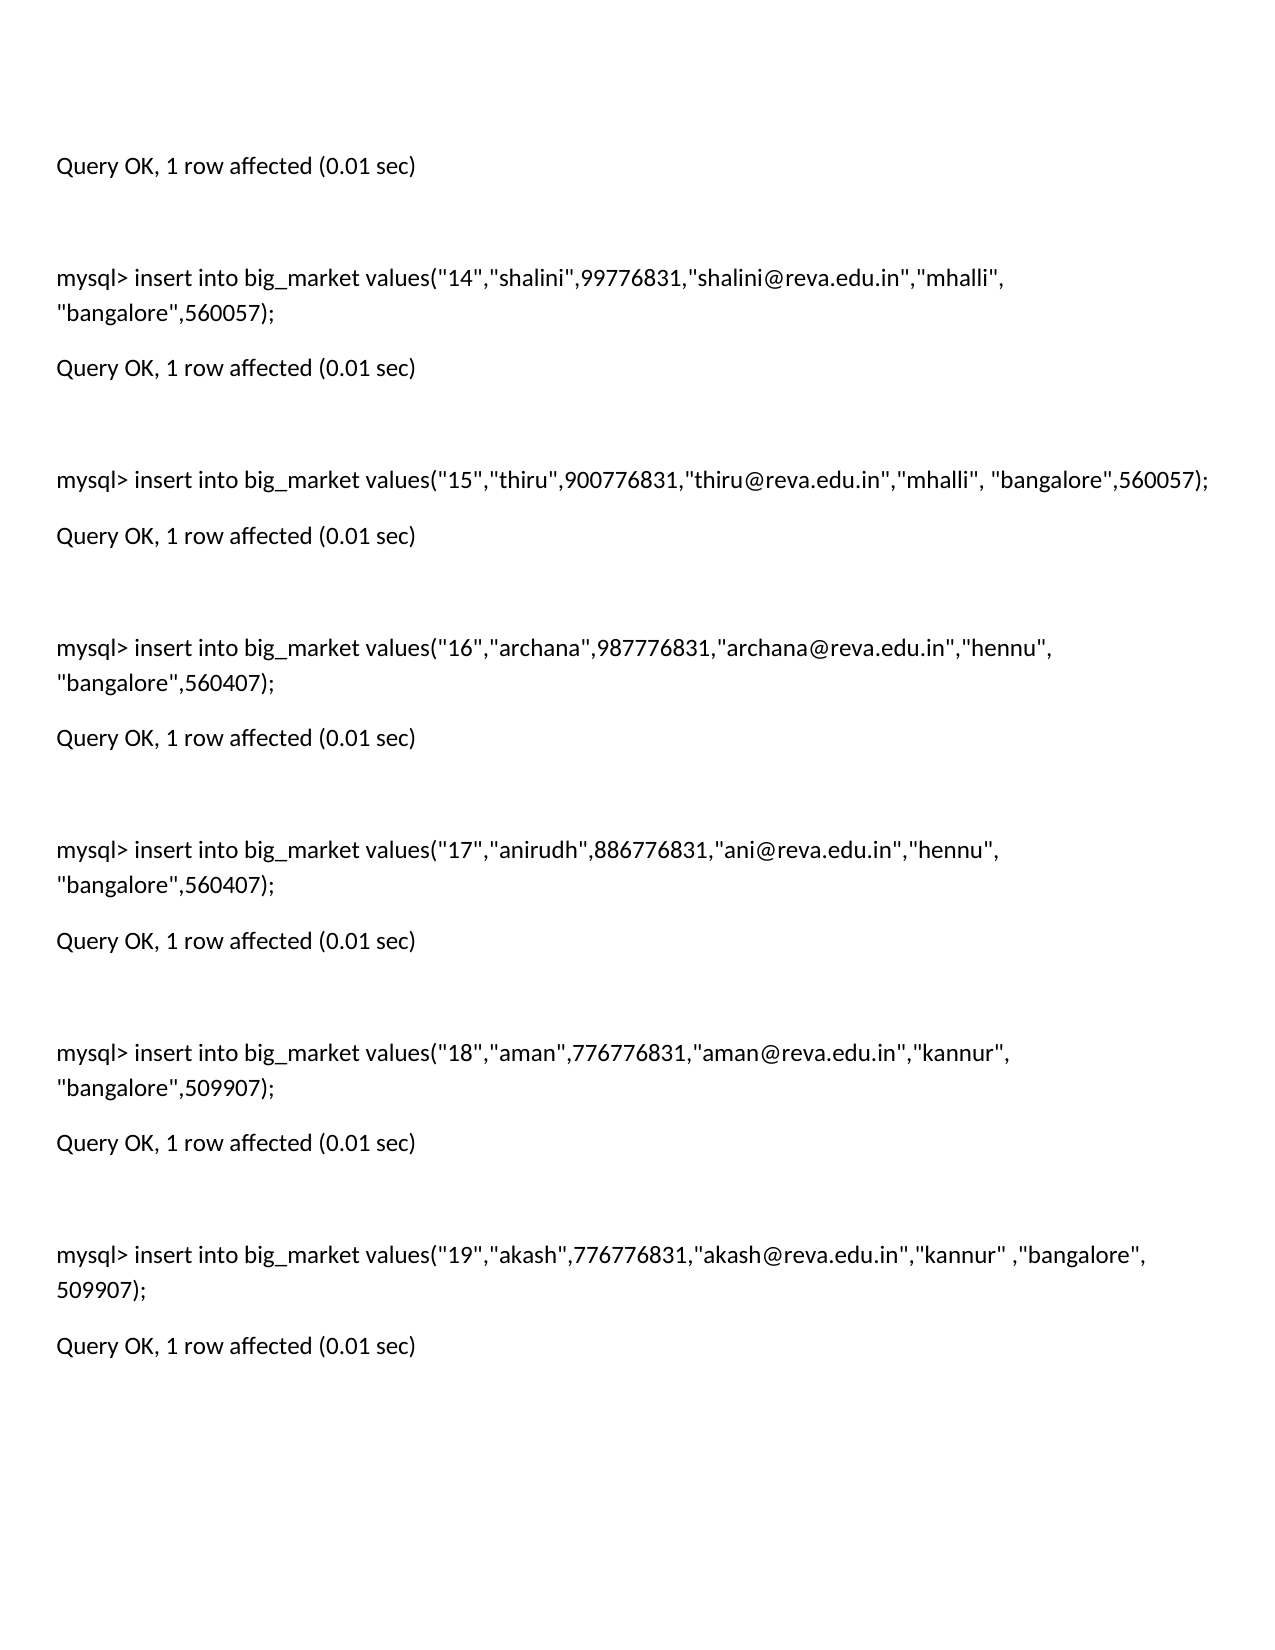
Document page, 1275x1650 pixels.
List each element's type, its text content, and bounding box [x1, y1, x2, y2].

text mysql> insert into big_market values("16","archana",987776831,"archana@reva.edu.in","hennu", "bangalore",560407); [56, 632, 1219, 697]
text mysql> insert into big_market values("14","shalini",99776831,"shalini@reva.edu.in","mhalli", "bangalore",560057); [56, 262, 1219, 327]
text mysql> insert into big_market values("15","thiru",900776831,"thiru@reva.edu.in","mhalli", "bangalore",560057); [56, 464, 1219, 495]
text Query OK, 1 row affected (0.01 sec) [56, 1127, 1219, 1158]
text mysql> insert into big_market values("17","anirudh",886776831,"ani@reva.edu.in","hennu", "bangalore",560407); [56, 834, 1219, 900]
text mysql> insert into big_market values("18","aman",776776831,"aman@reva.edu.in","kannur", "bangalore",509907); [56, 1037, 1219, 1102]
text Query OK, 1 row affected (0.01 sec) [56, 150, 1219, 181]
text mysql> insert into big_market values("19","akash",776776831,"akash@reva.edu.in","kannur" ,"bangalore", 509907); [56, 1239, 1219, 1305]
text Query OK, 1 row affected (0.01 sec) [56, 722, 1219, 753]
text Query OK, 1 row affected (0.01 sec) [56, 352, 1219, 383]
text Query OK, 1 row affected (0.01 sec) [56, 925, 1219, 956]
text Query OK, 1 row affected (0.01 sec) [56, 1330, 1219, 1361]
text Query OK, 1 row affected (0.01 sec) [56, 520, 1219, 551]
